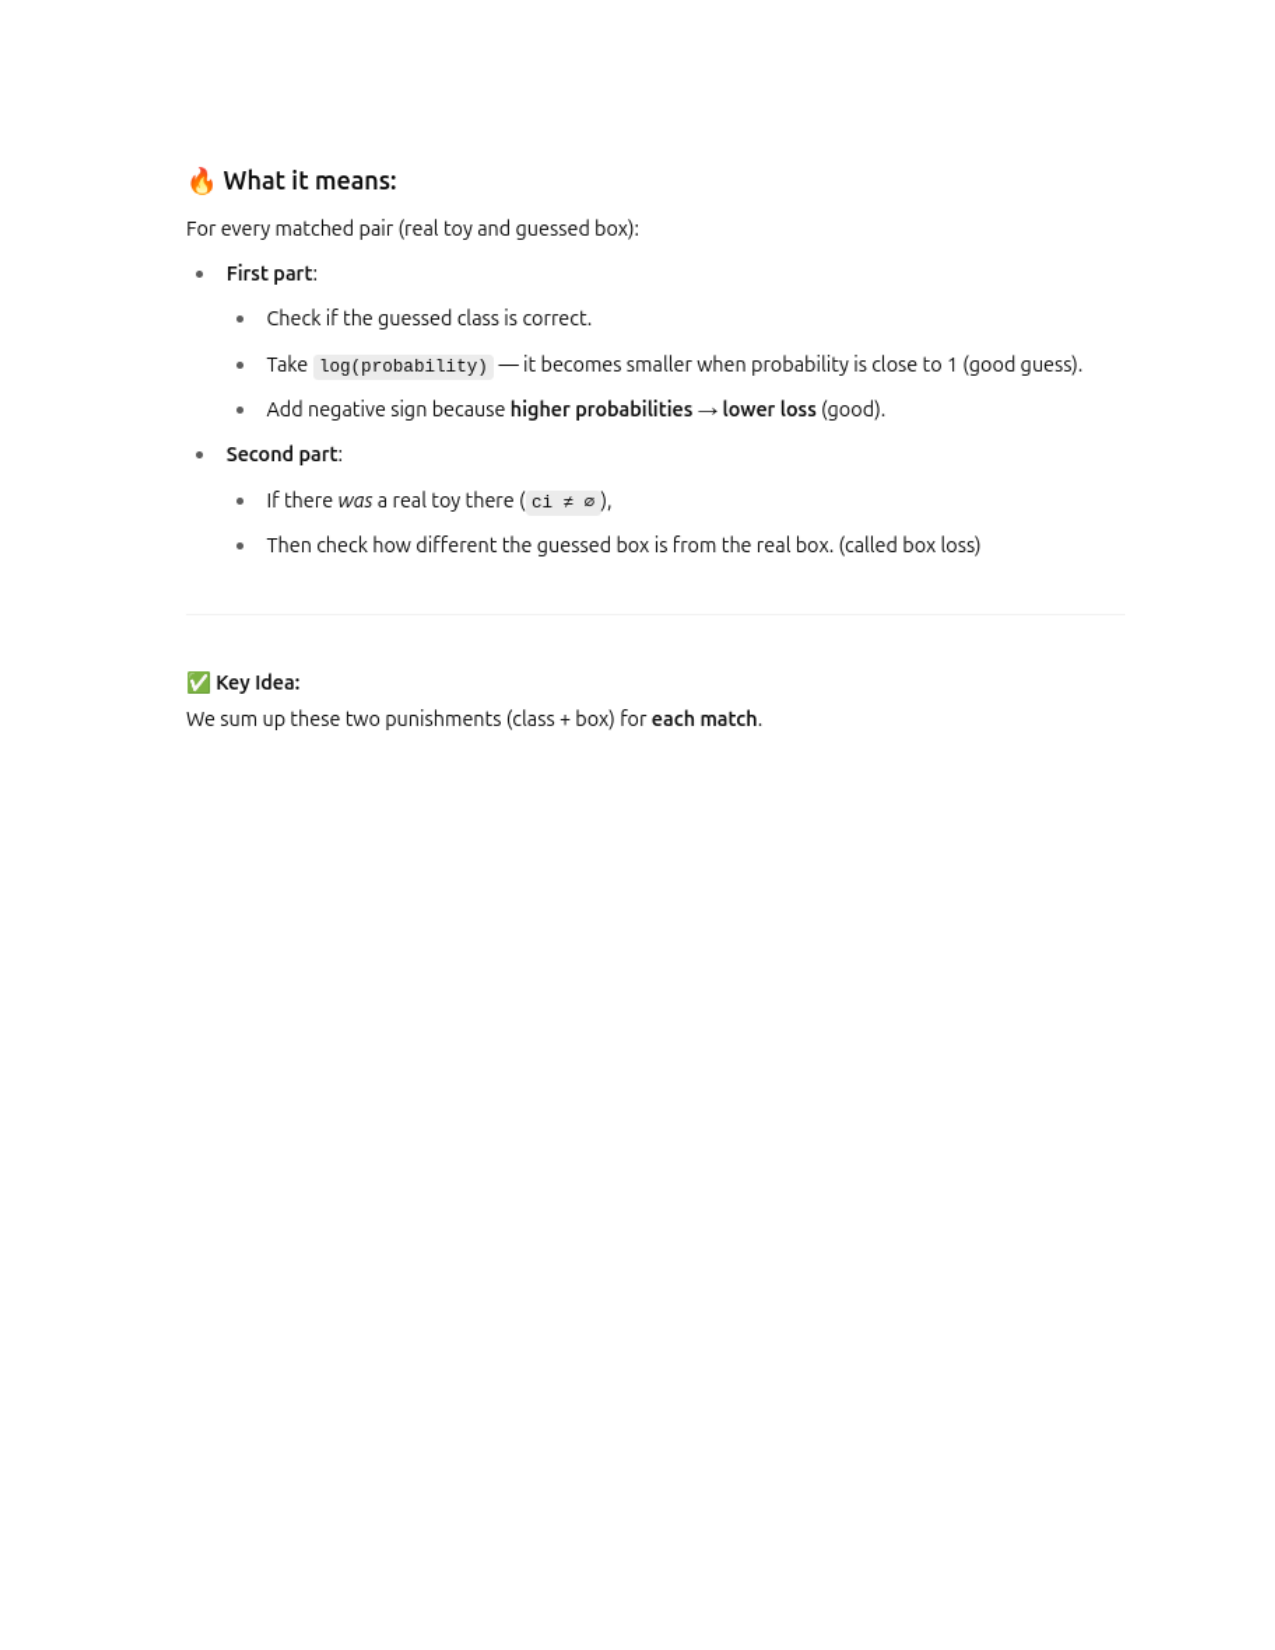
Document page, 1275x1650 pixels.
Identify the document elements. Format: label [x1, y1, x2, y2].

picture [150, 150, 1125, 757]
